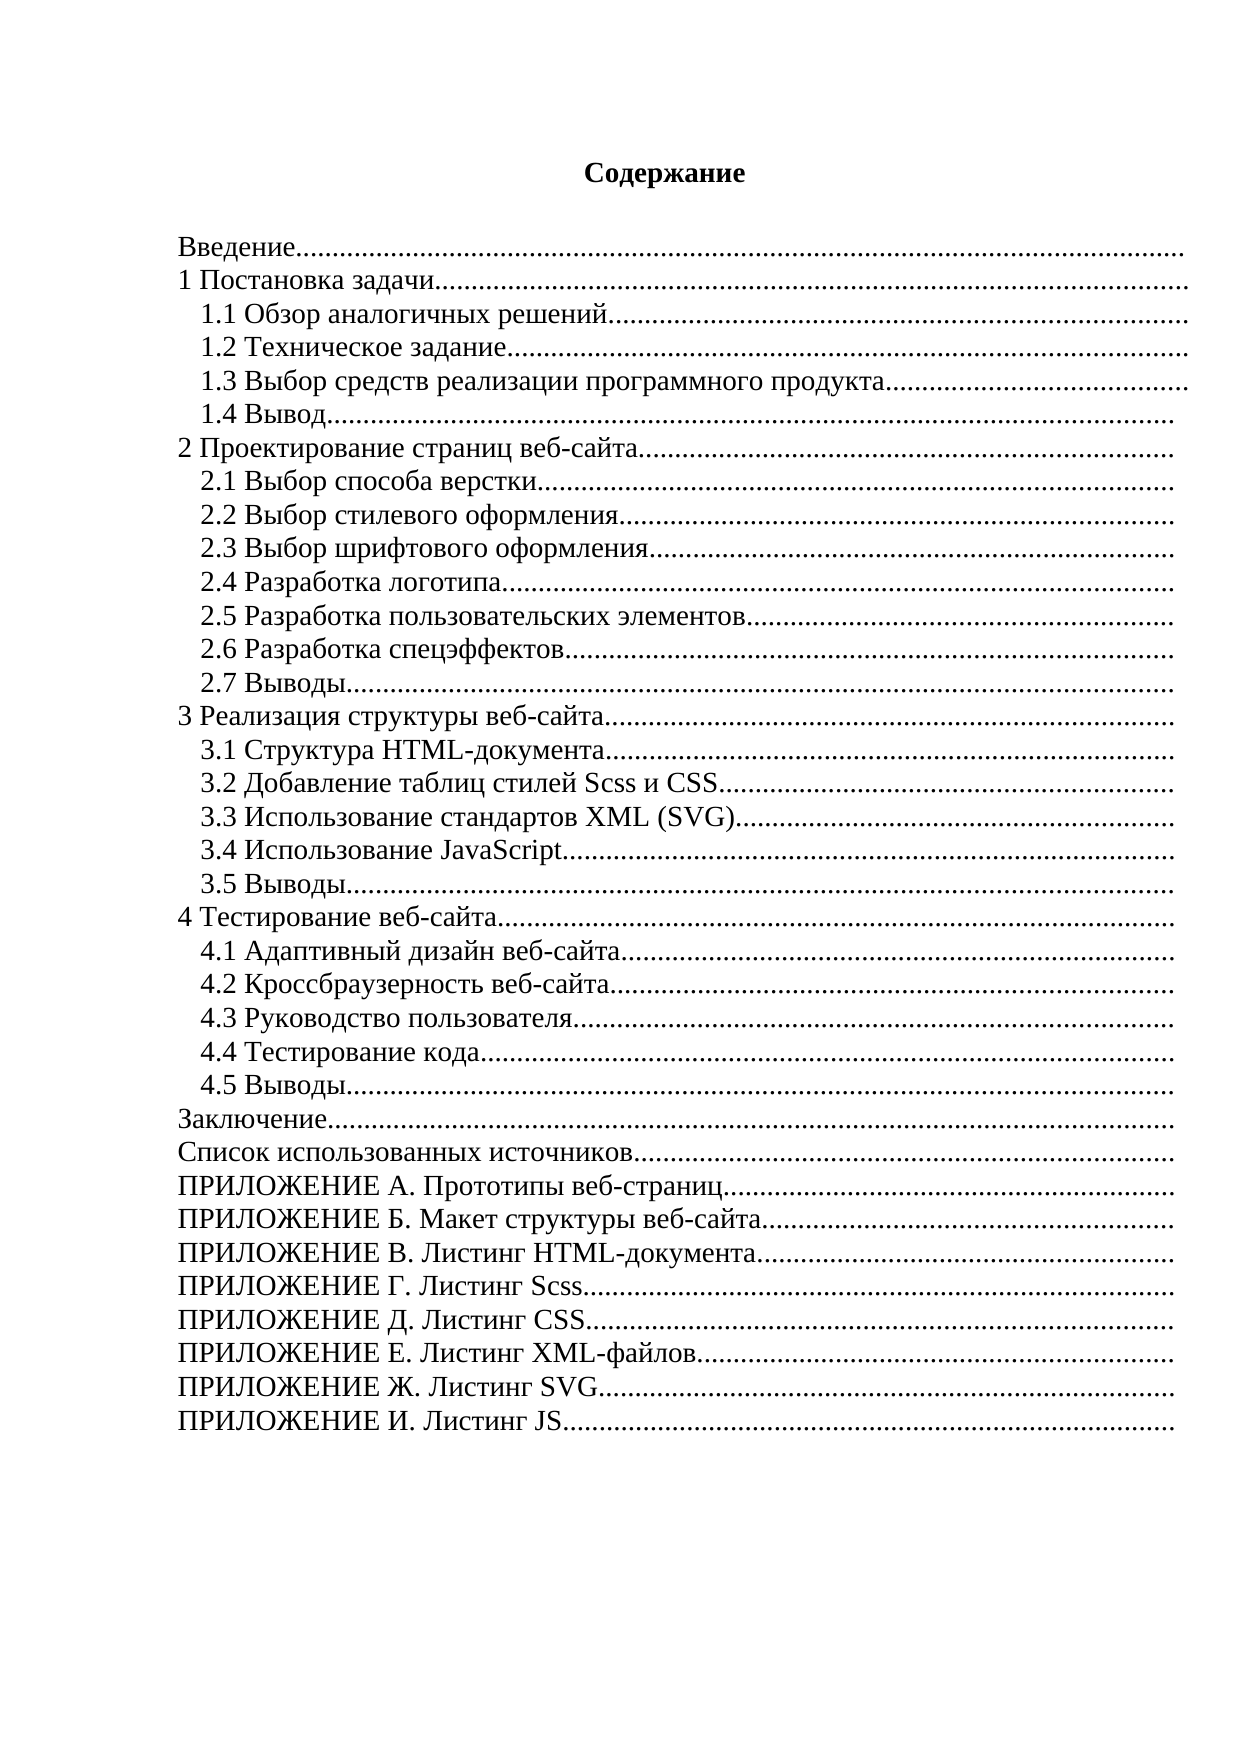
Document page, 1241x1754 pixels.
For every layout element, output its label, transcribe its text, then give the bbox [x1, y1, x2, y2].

text 2.2 Выбор стилевого оформления 11 [200, 497, 1152, 531]
text ПРИЛОЖЕНИЕ Ж. Листинг SVG 81 [177, 1369, 1152, 1403]
text 3.4 Использование JavaScript 20 [200, 832, 1152, 866]
text ПРИЛОЖЕНИЕ В. Листинг HTML-документа 43 [177, 1235, 1152, 1268]
text 4 Тестирование веб-сайта 22 [177, 899, 1152, 933]
text 3.1 Структура HTML-документа 18 [200, 732, 1152, 765]
text 2.6 Разработка спецэффектов 16 [200, 631, 1152, 665]
text Содержание [177, 156, 1152, 189]
text ПРИЛОЖЕНИЕ Г. Листинг Scss 65 [177, 1268, 1152, 1302]
text 2 Проектирование страниц веб-сайта 11 [177, 430, 1152, 463]
text 3.5 Выводы 21 [200, 866, 1152, 899]
text 4.5 Выводы 27 [200, 1067, 1152, 1101]
text 3.3 Использование стандартов XML (SVG) 20 [200, 799, 1152, 832]
text 1.4 Вывод 10 [200, 396, 1152, 430]
text 2.7 Выводы 17 [200, 665, 1152, 698]
text 2.3 Выбор шрифтового оформления 12 [200, 531, 1152, 564]
text ПРИЛОЖЕНИЕ Е. Листинг XML-файлов 80 [177, 1336, 1152, 1369]
text ПРИЛОЖЕНИЕ И. Листинг JS 86 [177, 1403, 1152, 1436]
text 1 Постановка задачи 6 [177, 262, 1152, 296]
text 1.1 Обзор аналогичных решений 6 [200, 296, 1152, 329]
text Список использованных источников 29 [177, 1134, 1152, 1168]
text 3.2 Добавление таблиц стилей Scss и CSS 19 [200, 765, 1152, 799]
text 2.5 Разработка пользовательских элементов 13 [200, 598, 1152, 631]
text 3 Реализация структуры веб-сайта 18 [177, 698, 1152, 732]
text Заключение 28 [177, 1101, 1152, 1134]
text ПРИЛОЖЕНИЕ А. Прототипы веб-страниц 30 [177, 1168, 1152, 1201]
text 4.1 Адаптивный дизайн веб-сайта 22 [200, 933, 1152, 967]
text 4.2 Кроссбраузерность веб-сайта 24 [200, 967, 1152, 1000]
text 1.2 Техническое задание 9 [200, 329, 1152, 363]
text Введение 5 [177, 229, 1152, 262]
text ПРИЛОЖЕНИЕ Б. Макет структуры веб-сайта 36 [177, 1201, 1152, 1235]
text 2.4 Разработка логотипа 12 [200, 564, 1152, 598]
text 2.1 Выбор способа верстки 11 [200, 463, 1152, 497]
text 4.4 Тестирование кода 27 [200, 1034, 1152, 1067]
text 4.3 Руководство пользователя 25 [200, 1000, 1152, 1034]
text ПРИЛОЖЕНИЕ Д. Листинг CSS 68 [177, 1302, 1152, 1336]
text 1.3 Выбор средств реализации программного продукта 9 [200, 363, 1152, 396]
